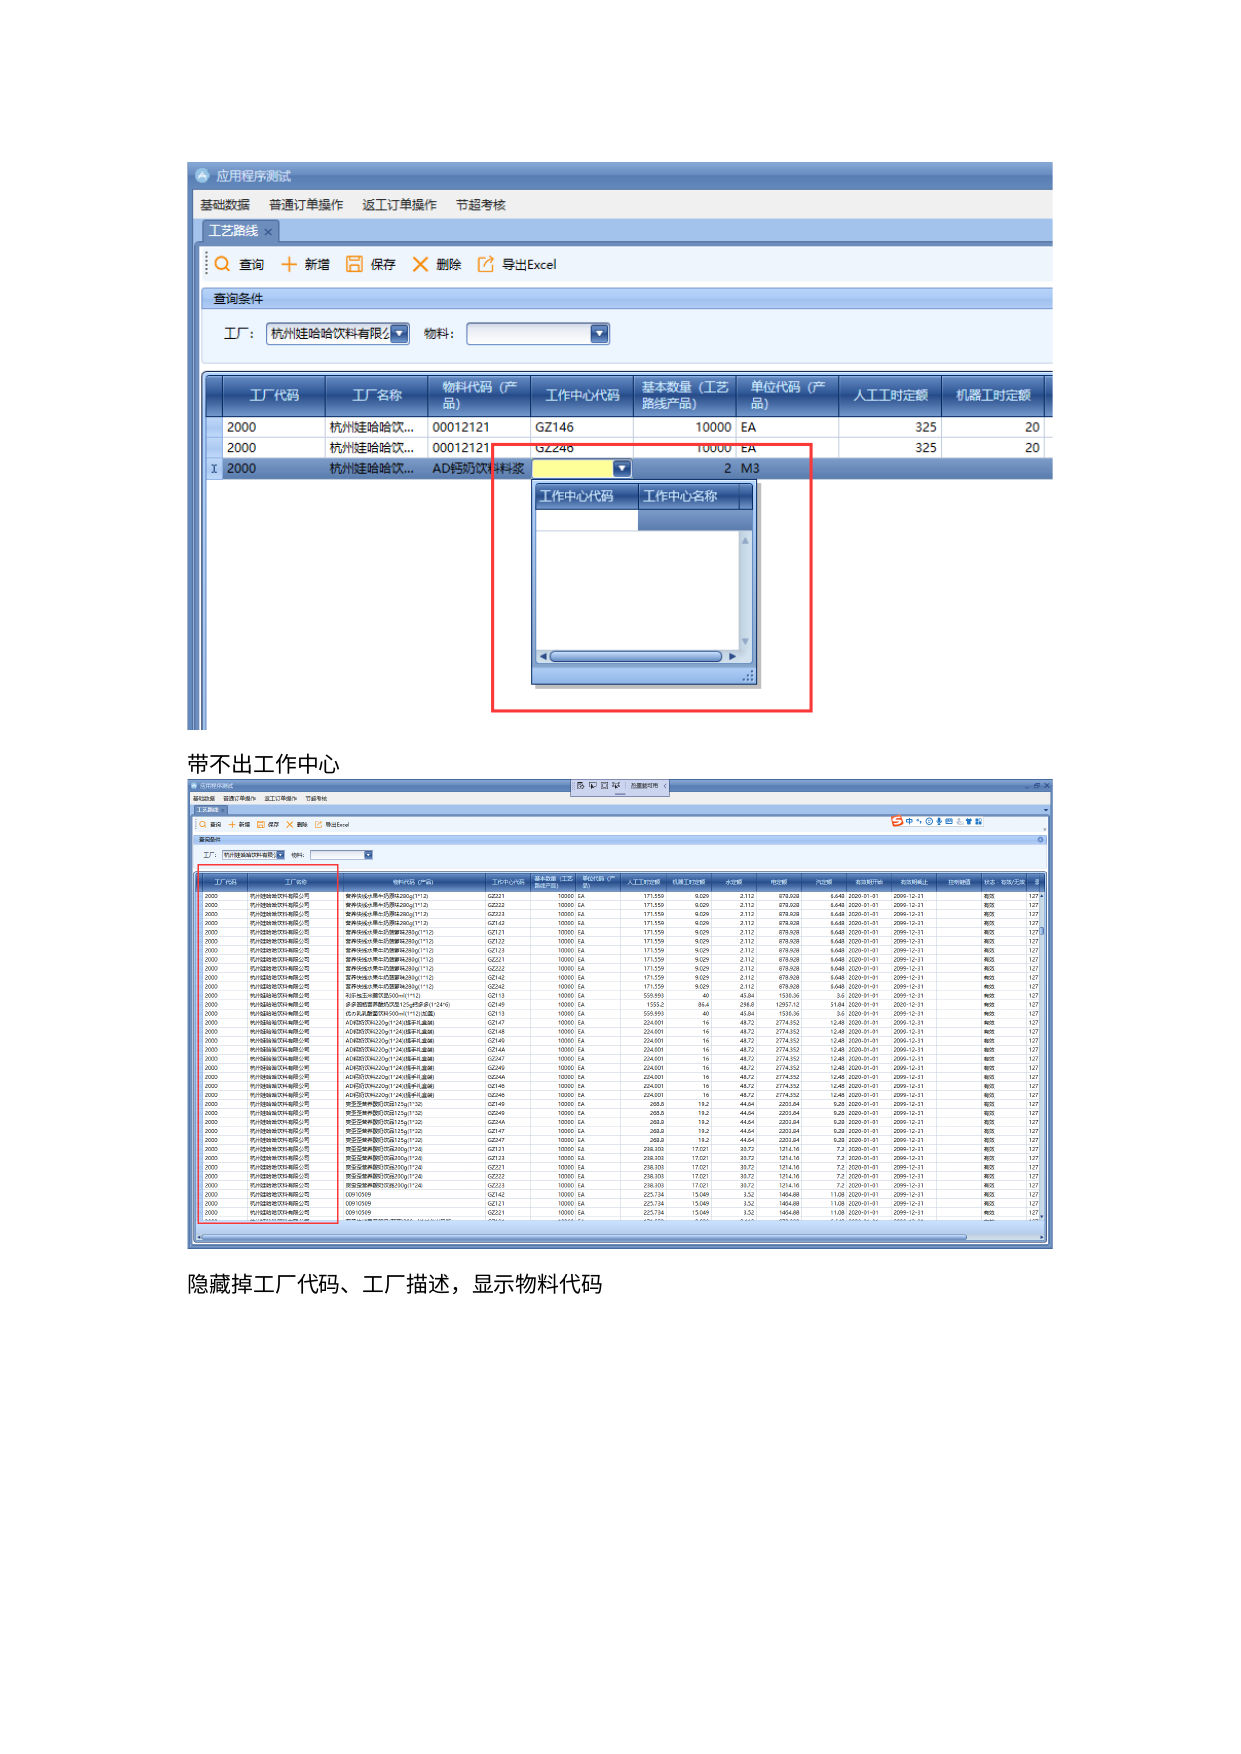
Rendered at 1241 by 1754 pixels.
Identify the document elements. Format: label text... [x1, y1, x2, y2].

picture [187, 162, 1053, 730]
text 带不出工作中心 [187, 747, 1053, 779]
picture [187, 779, 1053, 1249]
text 隐藏掉工厂代码、工厂描述，显示物料代码 [187, 1267, 1053, 1299]
